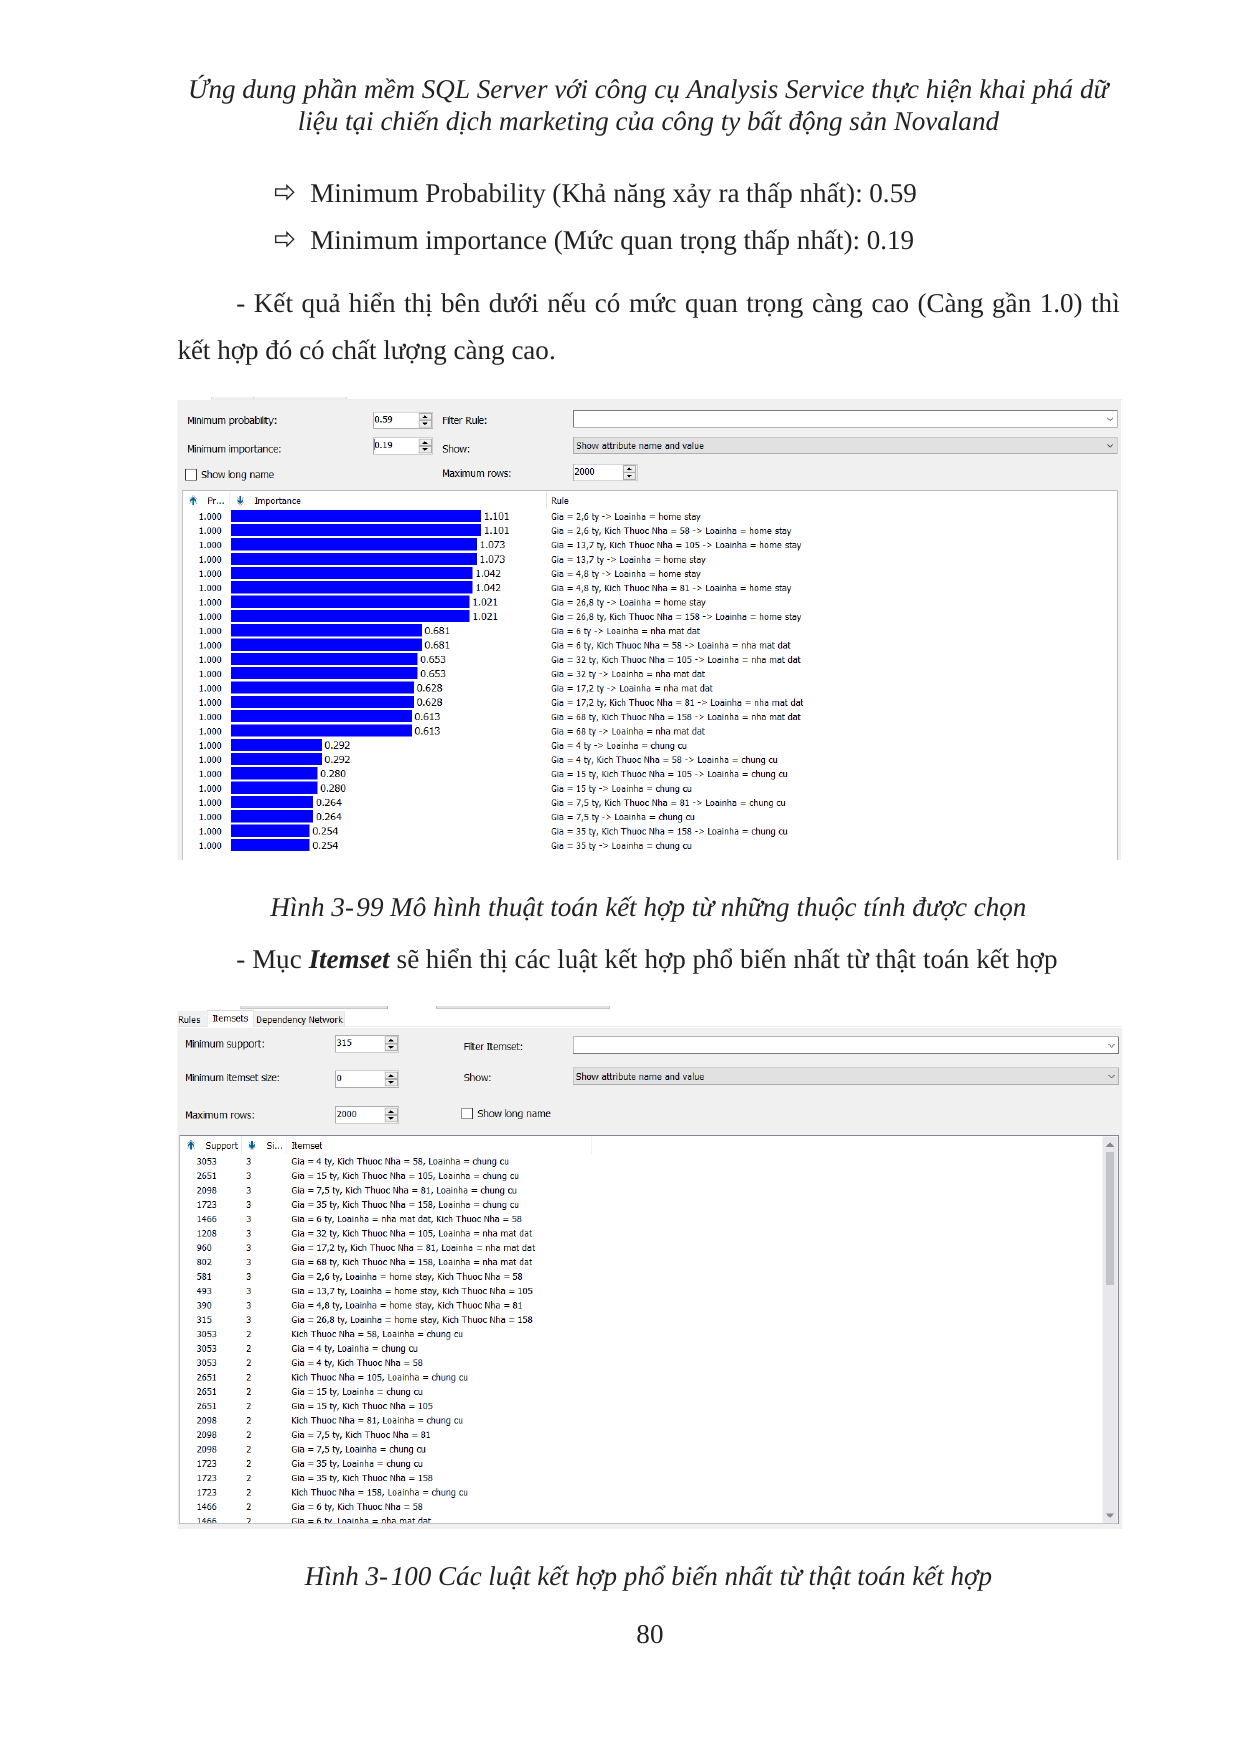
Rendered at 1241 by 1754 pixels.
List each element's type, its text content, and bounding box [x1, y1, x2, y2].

picture [177, 1006, 1123, 1529]
list Minimum importance (Mức quan trọng thấp nhất): 0.19 [273, 224, 1122, 255]
text - Mục Itemset sẽ hiển thị các luật kết hợp phổ biến nhất từ thật toán kết hợp [177, 943, 1122, 975]
list Minimum Probability (Khả năng xảy ra thấp nhất): 0.59 [273, 177, 1122, 208]
text - Kết quả hiển thị bên dưới nếu có mức quan trọng càng cao (Càng gần 1.0) thì kết hợp đó có chất lượng càng cao. [177, 288, 1122, 365]
picture [177, 397, 1123, 860]
